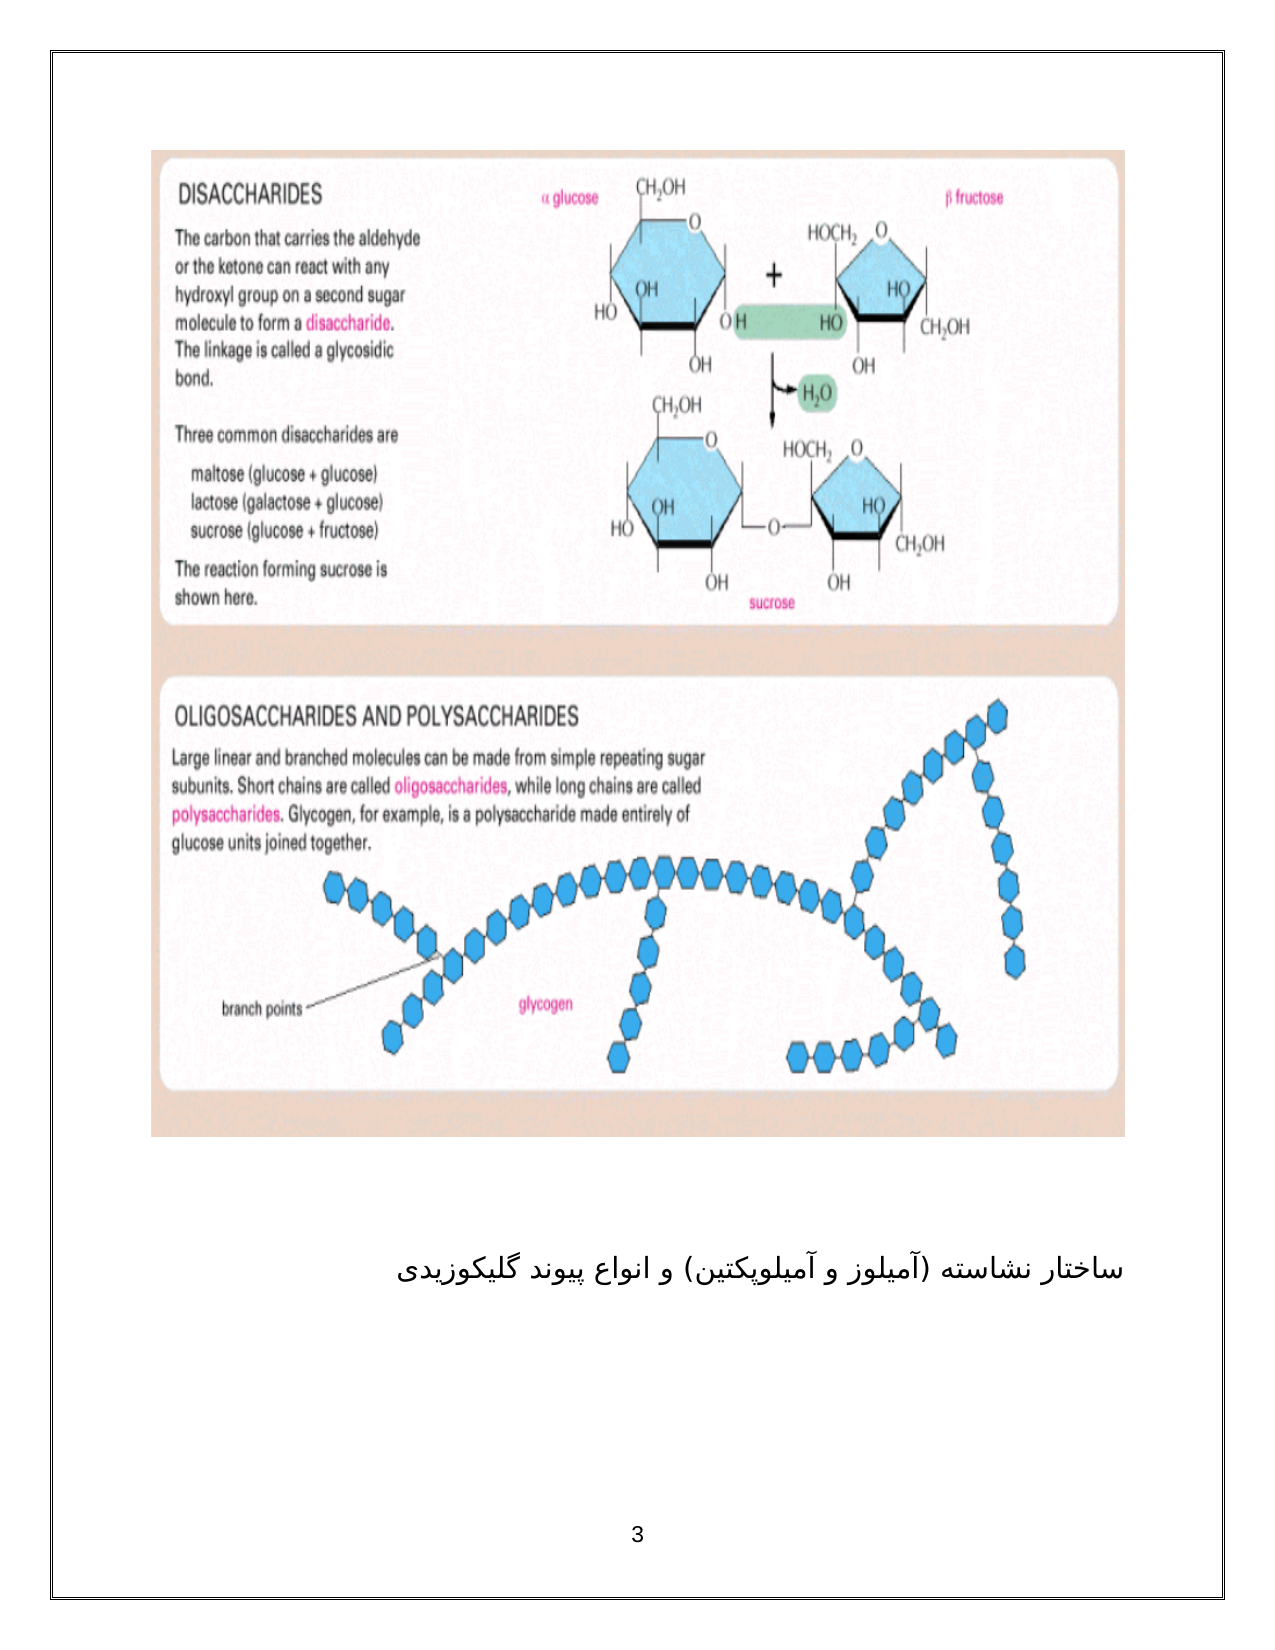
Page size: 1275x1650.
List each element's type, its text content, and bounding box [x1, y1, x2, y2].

text ساختار نشاسته (آمیلوز و آمیلوپکتین) و انواع پیوند گلیکوزیدی [150, 1251, 1125, 1285]
picture [150, 150, 1125, 1137]
